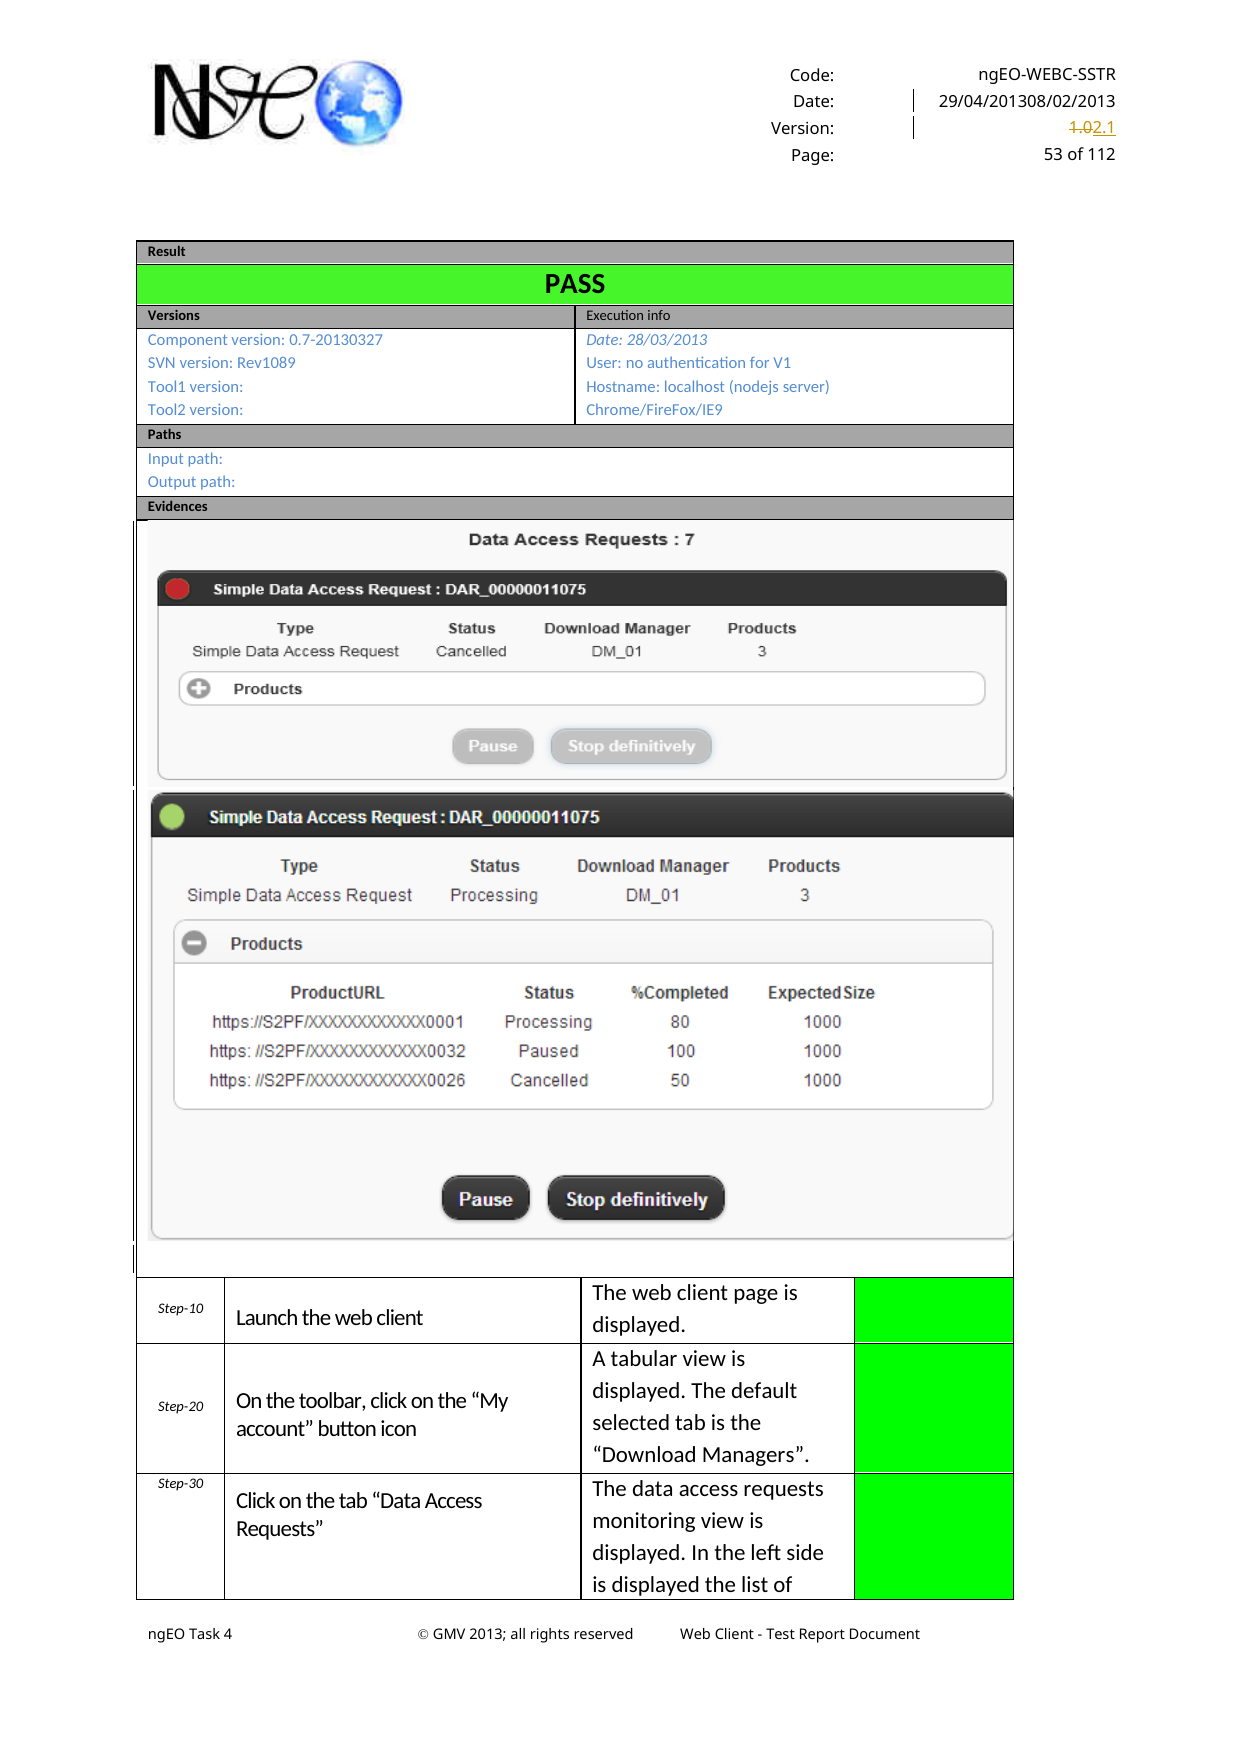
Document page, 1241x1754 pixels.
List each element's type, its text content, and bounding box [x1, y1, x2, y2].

table_cell Evidences [137, 497, 1013, 519]
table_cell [582, 1474, 854, 1599]
table_cell A tabular view is displayed. The default selected tab is the “Download Managers”. [582, 1344, 854, 1472]
table_cell Input path: Output path: [137, 448, 1013, 496]
table_cell Launch the web client [225, 1278, 580, 1342]
table_cell [855, 1278, 1013, 1342]
table_cell Paths [137, 425, 1013, 447]
table_cell Versions [137, 306, 574, 328]
picture [147, 790, 1014, 1241]
table_cell Step-20 [137, 1344, 224, 1472]
picture [147, 520, 1014, 787]
table_cell The web client page is displayed. [582, 1278, 854, 1342]
table_cell Execution info [576, 306, 1013, 328]
table_cell Result [137, 242, 1013, 263]
table_cell Step-10 [137, 1278, 224, 1342]
table_cell On the toolbar, click on the “My account” button icon [225, 1344, 580, 1472]
table_cell Date: 28/03/2013 User: no authentication for V1 Hostname: localhost (nodejs server) Chrome/FireFox/IE9 [576, 329, 1013, 423]
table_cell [225, 1474, 580, 1599]
table_cell [855, 1344, 1013, 1472]
table_cell [137, 521, 1013, 1277]
table_cell PASS [137, 265, 1013, 304]
table_cell Step-30 [137, 1474, 224, 1599]
table_cell Component version: 0.7-20130327 SVN version: Rev1089 Tool1 version: Tool2 version: [137, 329, 574, 423]
table_cell [855, 1474, 1013, 1599]
